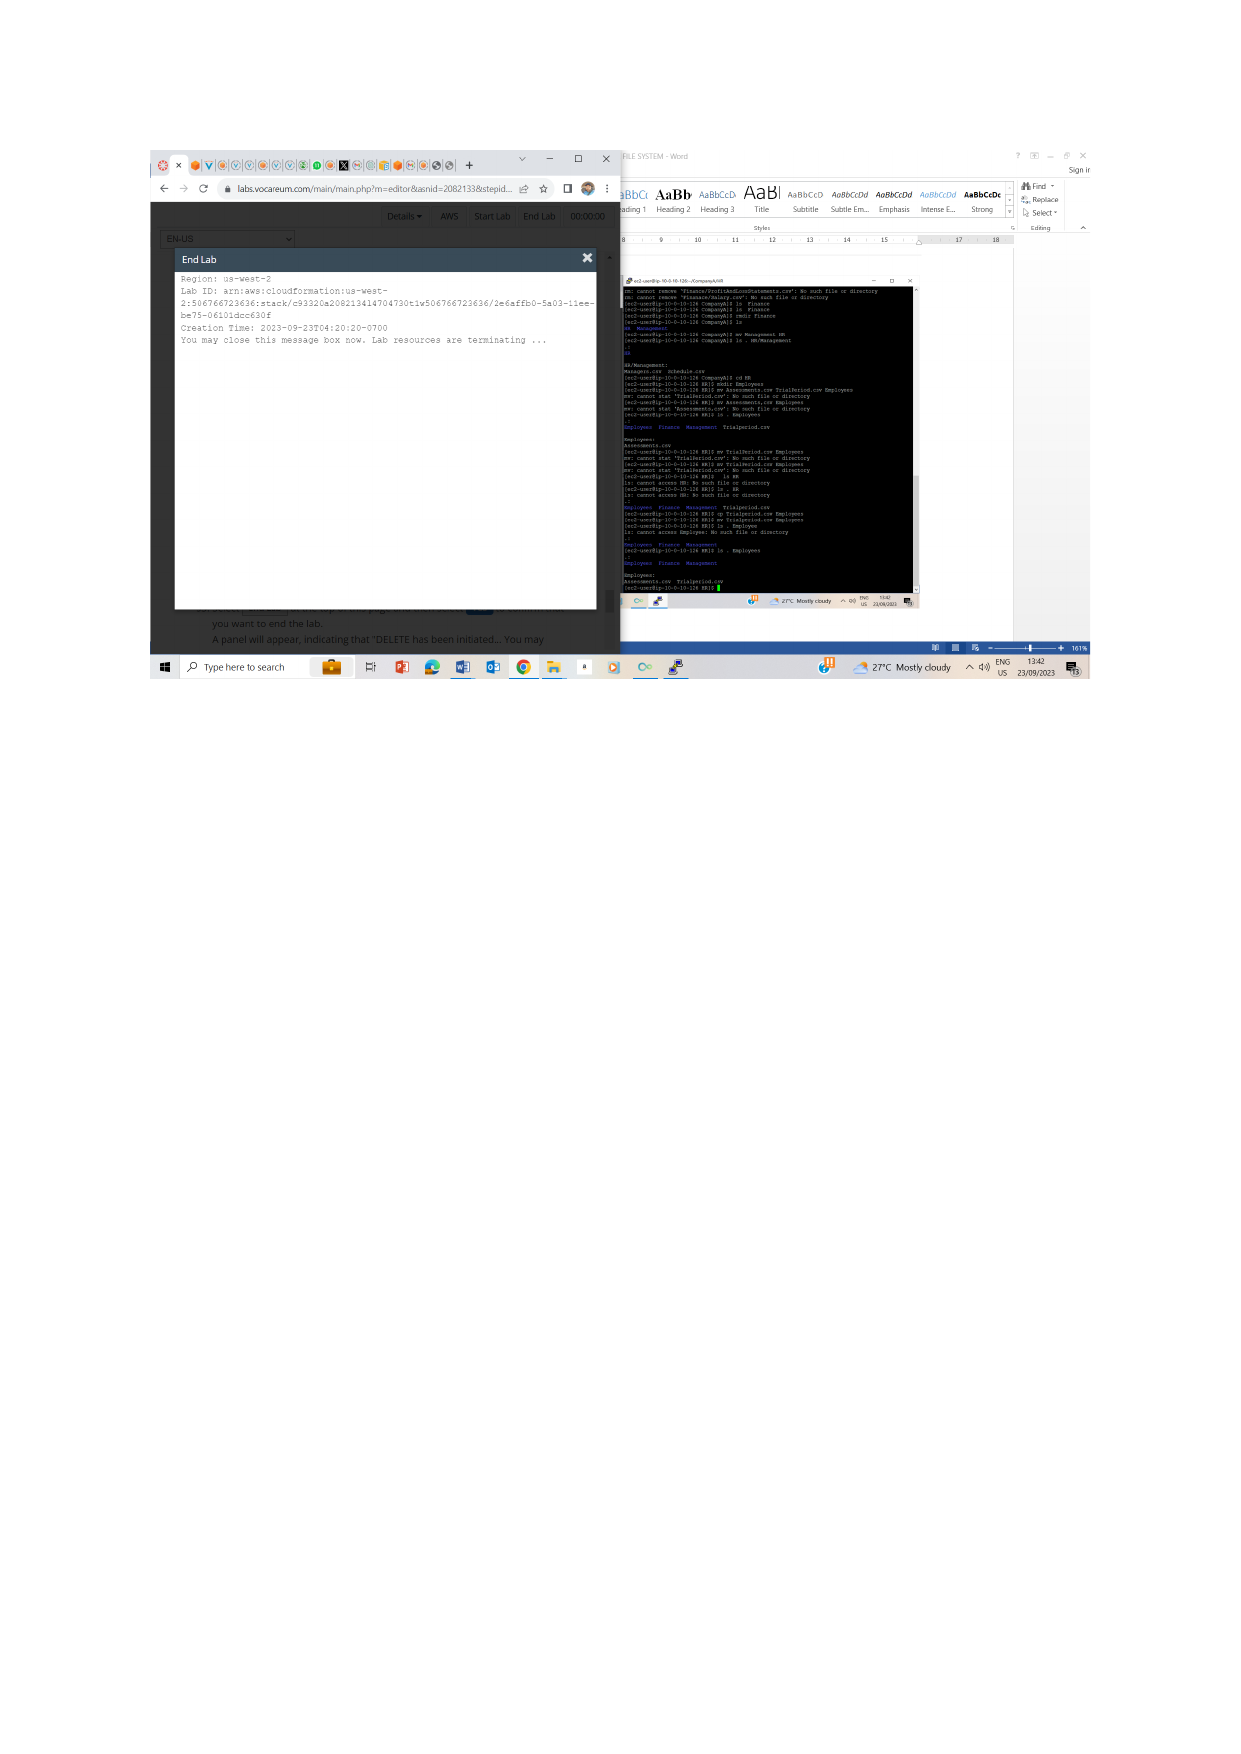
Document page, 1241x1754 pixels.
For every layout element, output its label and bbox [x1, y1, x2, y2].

picture [150, 150, 1091, 679]
